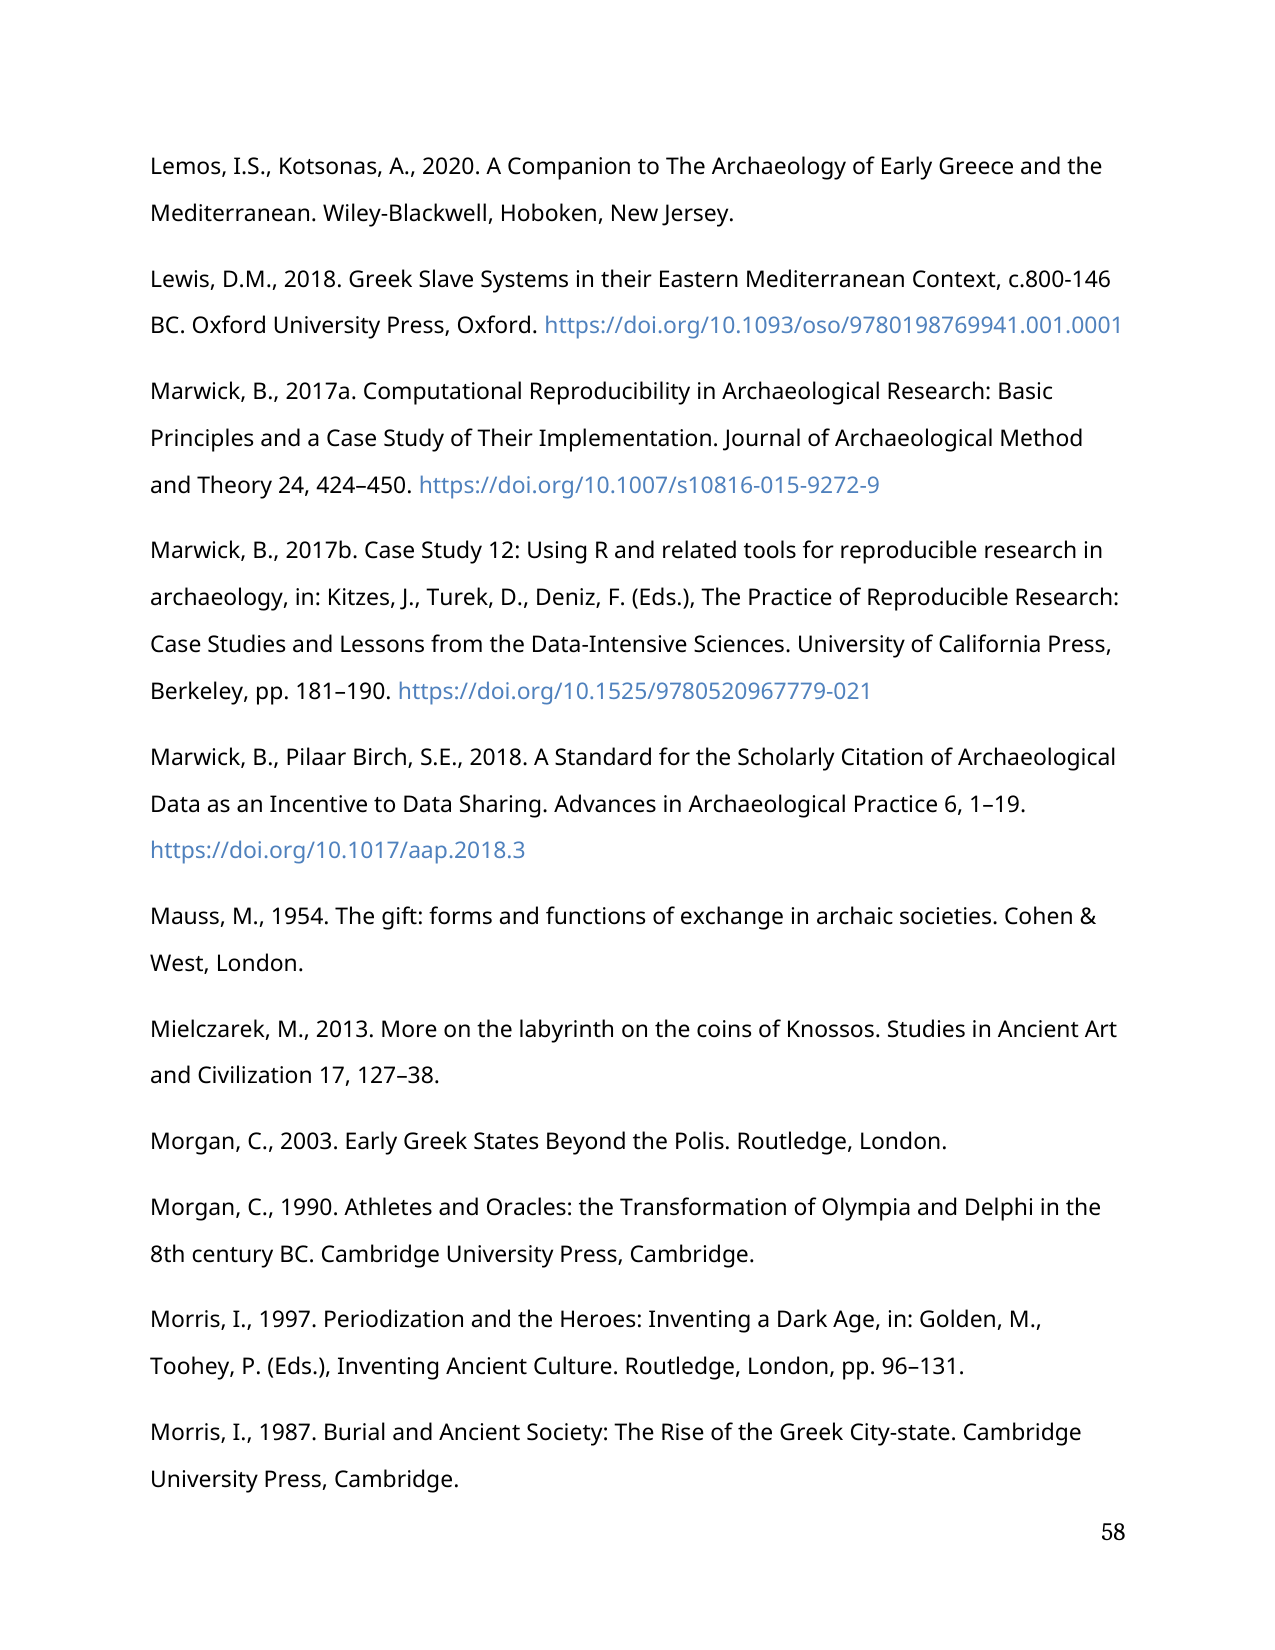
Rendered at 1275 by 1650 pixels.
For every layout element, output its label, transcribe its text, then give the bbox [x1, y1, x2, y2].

text Marwick, B., 2017b. Case Study 12: Using R and related tools for reproducible research in archaeology, in: Kitzes, J., Turek, D., Deniz, F. (Eds.), The Practice of Reproducible Research: Case Studies and Lessons from the Data-Intensive Sciences. University of California Press, Berkeley, pp. 181–190. https://doi.org/10.1525/9780520967779-021 [150, 534, 1125, 706]
text Mielczarek, M., 2013. More on the labyrinth on the coins of Knossos. Studies in Ancient Art and Civilization 17, 127–38. [150, 1012, 1125, 1091]
text Morris, I., 1987. Burial and Ancient Society: The Rise of the Greek City-state. Cambridge University Press, Cambridge. [150, 1416, 1125, 1494]
text Morgan, C., 2003. Early Greek States Beyond the Polis. Routledge, London. [150, 1125, 1125, 1156]
text Marwick, B., 2017a. Computational Reproducibility in Archaeological Research: Basic Principles and a Case Study of Their Implementation. Journal of Archaeological Method and Theory 24, 424–450. https://doi.org/10.1007/s10816-015-9272-9 [150, 375, 1125, 500]
text Marwick, B., Pilaar Birch, S.E., 2018. A Standard for the Scholarly Citation of Archaeological Data as an Incentive to Data Sharing. Advances in Archaeological Practice 6, 1–19. https://doi.org/10.1017/aap.2018.3 [150, 741, 1125, 866]
text Morris, I., 1997. Periodization and the Heroes: Inventing a Dark Age, in: Golden, M., Toohey, P. (Eds.), Inventing Ancient Culture. Routledge, London, pp. 96–131. [150, 1303, 1125, 1381]
text Morgan, C., 1990. Athletes and Oracles: the Transformation of Olympia and Delphi in the 8th century BC. Cambridge University Press, Cambridge. [150, 1191, 1125, 1269]
text Mauss, M., 1954. The gift: forms and functions of exchange in archaic societies. Cohen & West, London. [150, 900, 1125, 978]
text Lemos, I.S., Kotsonas, A., 2020. A Companion to The Archaeology of Early Greece and the Mediterranean. Wiley-Blackwell, Hoboken, New Jersey. [150, 150, 1125, 228]
text Lewis, D.M., 2018. Greek Slave Systems in their Eastern Mediterranean Context, c.800-146 BC. Oxford University Press, Oxford. https://doi.org/10.1093/oso/9780198769941.001.0001 [150, 262, 1125, 341]
